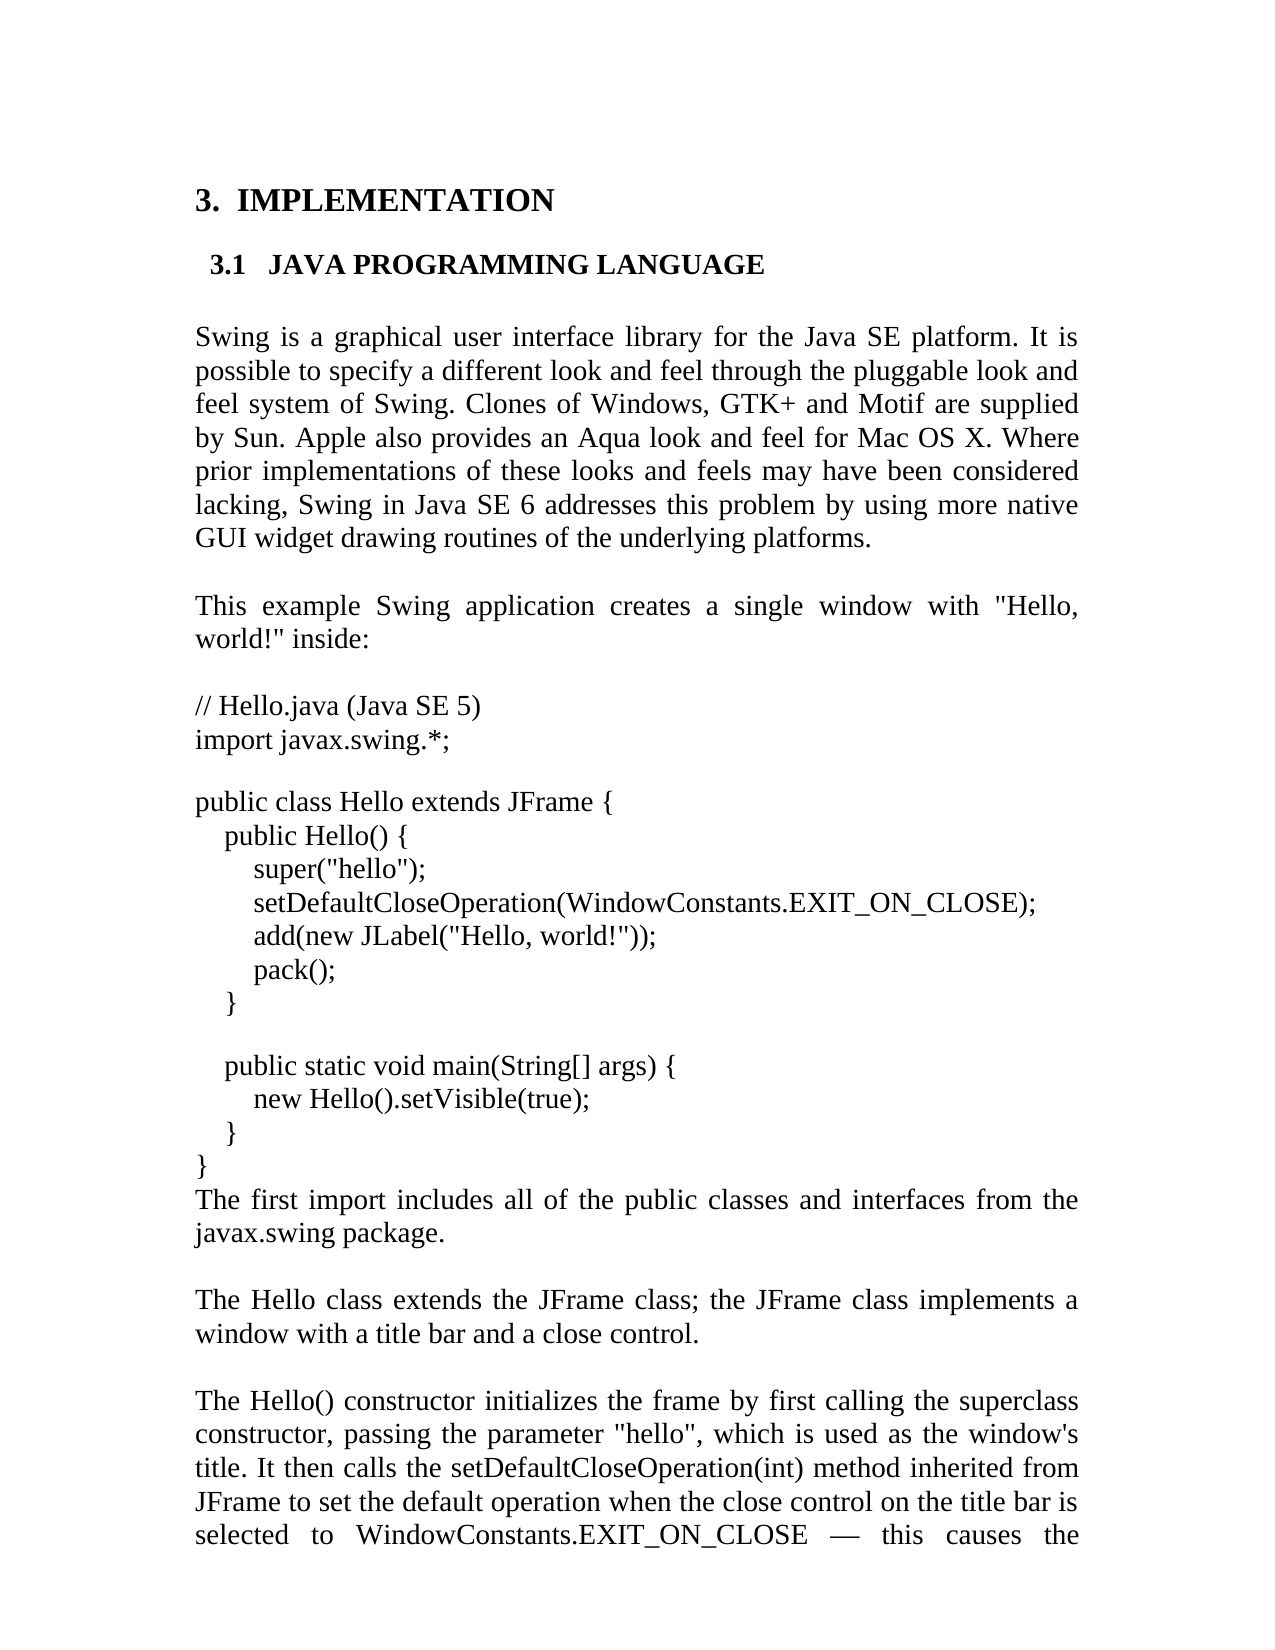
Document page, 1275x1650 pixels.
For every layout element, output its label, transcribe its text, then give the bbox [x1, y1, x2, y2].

text 3.1 JAVA PROGRAMMING LANGUAGE [195, 247, 1155, 281]
text // Hello.java (Java SE 5) [195, 688, 1080, 722]
text public Hello() { [195, 818, 1080, 851]
text import javax.swing.*; [195, 722, 1080, 755]
text } [195, 1148, 1080, 1182]
text This example Swing application creates a single window with "Hello, world!" inside: [195, 588, 1080, 655]
text add(new JLabel("Hello, world!")); [195, 918, 1080, 952]
text 3. IMPLEMENTATION [195, 180, 1155, 219]
text public class Hello extends JFrame { [195, 784, 1080, 818]
text The first import includes all of the public classes and interfaces from the javax.swing package. [195, 1182, 1080, 1249]
text new Hello().setVisible(true); [195, 1081, 1080, 1115]
text pack(); [195, 952, 1080, 985]
text public static void main(String[] args) { [195, 1048, 1080, 1081]
text setDefaultCloseOperation(WindowConstants.EXIT_ON_CLOSE); [195, 885, 1080, 918]
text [195, 1383, 1080, 1551]
text } [195, 1115, 1080, 1148]
text The Hello class extends the JFrame class; the JFrame class implements a window with a title bar and a close control. [195, 1282, 1080, 1349]
text Swing is a graphical user interface library for the Java SE platform. It is possible to specify a different look and feel through the pluggable look and feel system of Swing. Clones of Windows, GTK+ and Motif are supplied by Sun. Apple also provides an Aqua look and feel for Mac OS X. Where prior implementations of these looks and feels may have been considered lacking, Swing in Java SE 6 addresses this problem by using more native GUI widget drawing routines of the underlying platforms. [195, 319, 1080, 554]
text } [195, 985, 1080, 1019]
text super("hello"); [195, 851, 1080, 885]
